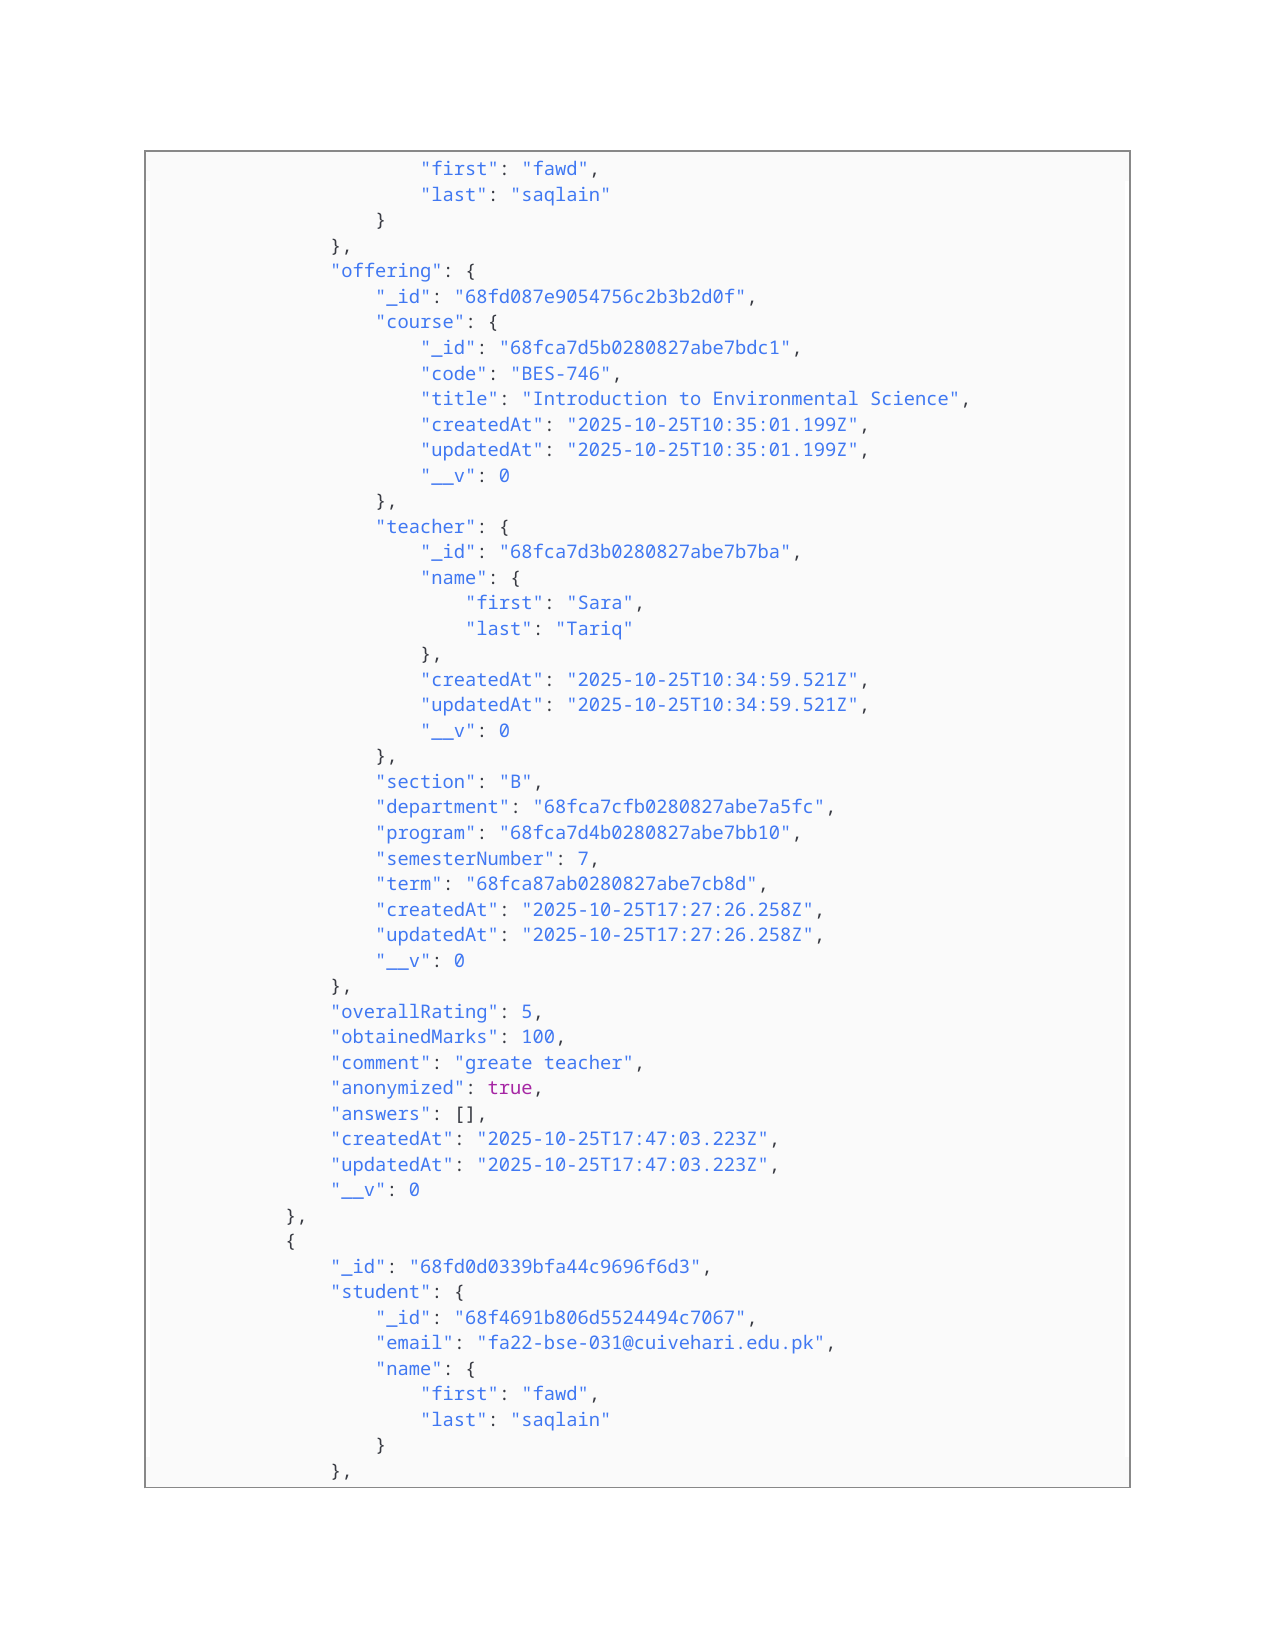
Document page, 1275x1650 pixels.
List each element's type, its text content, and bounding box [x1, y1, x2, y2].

text }, [150, 487, 1125, 513]
text }, [150, 641, 1125, 666]
text "obtainedMarks": 100, [150, 1023, 1125, 1049]
text "term": "68fca87ab0280827abe7cb8d", [150, 870, 1125, 896]
text "code": "BES-746", [150, 360, 1125, 385]
text "createdAt": "2025-10-25T17:27:26.258Z", [150, 896, 1125, 921]
text "semesterNumber": 7, [150, 845, 1125, 870]
text "__v": 0 [150, 947, 1125, 972]
text "_id": "68f4691b806d5524494c7067", [150, 1304, 1125, 1330]
text "last": "saqlain" [150, 181, 1125, 207]
text "_id": "68fca7d5b0280827abe7bdc1", [150, 334, 1125, 360]
text "last": "Tariq" [150, 615, 1125, 641]
text "updatedAt": "2025-10-25T10:34:59.521Z", [150, 692, 1125, 717]
text "title": "Introduction to Environmental Science", [150, 385, 1125, 411]
text "section": "B", [150, 768, 1125, 794]
text } [150, 1432, 1125, 1452]
text "first": "Sara", [150, 589, 1125, 615]
text }, [150, 972, 1125, 998]
text "student": { [150, 1279, 1125, 1304]
text "email": "fa22-bse-031@cuivehari.edu.pk", [150, 1330, 1125, 1355]
text "createdAt": "2025-10-25T10:34:59.521Z", [150, 666, 1125, 692]
text "answers": [], [150, 1100, 1125, 1126]
text "teacher": { [150, 513, 1125, 538]
text "updatedAt": "2025-10-25T17:27:26.258Z", [150, 921, 1125, 947]
text }, [150, 743, 1125, 768]
text }, [150, 1202, 1125, 1228]
text "__v": 0 [150, 462, 1125, 487]
text "createdAt": "2025-10-25T10:35:01.199Z", [150, 411, 1125, 436]
text "_id": "68fca7d3b0280827abe7b7ba", [150, 538, 1125, 564]
text "program": "68fca7d4b0280827abe7bb10", [150, 819, 1125, 845]
text "__v": 0 [150, 717, 1125, 743]
text "offering": { [150, 258, 1125, 283]
text "updatedAt": "2025-10-25T17:47:03.223Z", [150, 1151, 1125, 1177]
text { [150, 1228, 1125, 1253]
text "last": "saqlain" [150, 1406, 1125, 1432]
text }, [150, 232, 1125, 258]
text "updatedAt": "2025-10-25T10:35:01.199Z", [150, 436, 1125, 462]
text "first": "fawd", [146, 152, 1129, 181]
text }, [146, 1452, 1129, 1487]
text "createdAt": "2025-10-25T17:47:03.223Z", [150, 1126, 1125, 1151]
text } [150, 207, 1125, 232]
text "first": "fawd", [150, 1381, 1125, 1406]
text "anonymized": true, [150, 1074, 1125, 1100]
text "overallRating": 5, [150, 998, 1125, 1023]
text "name": { [150, 564, 1125, 589]
text "course": { [150, 309, 1125, 334]
text "_id": "68fd0d0339bfa44c9696f6d3", [150, 1253, 1125, 1279]
text "comment": "greate teacher", [150, 1049, 1125, 1074]
text "department": "68fca7cfb0280827abe7a5fc", [150, 794, 1125, 819]
text "_id": "68fd087e9054756c2b3b2d0f", [150, 283, 1125, 309]
text "__v": 0 [150, 1177, 1125, 1202]
text "name": { [150, 1355, 1125, 1381]
